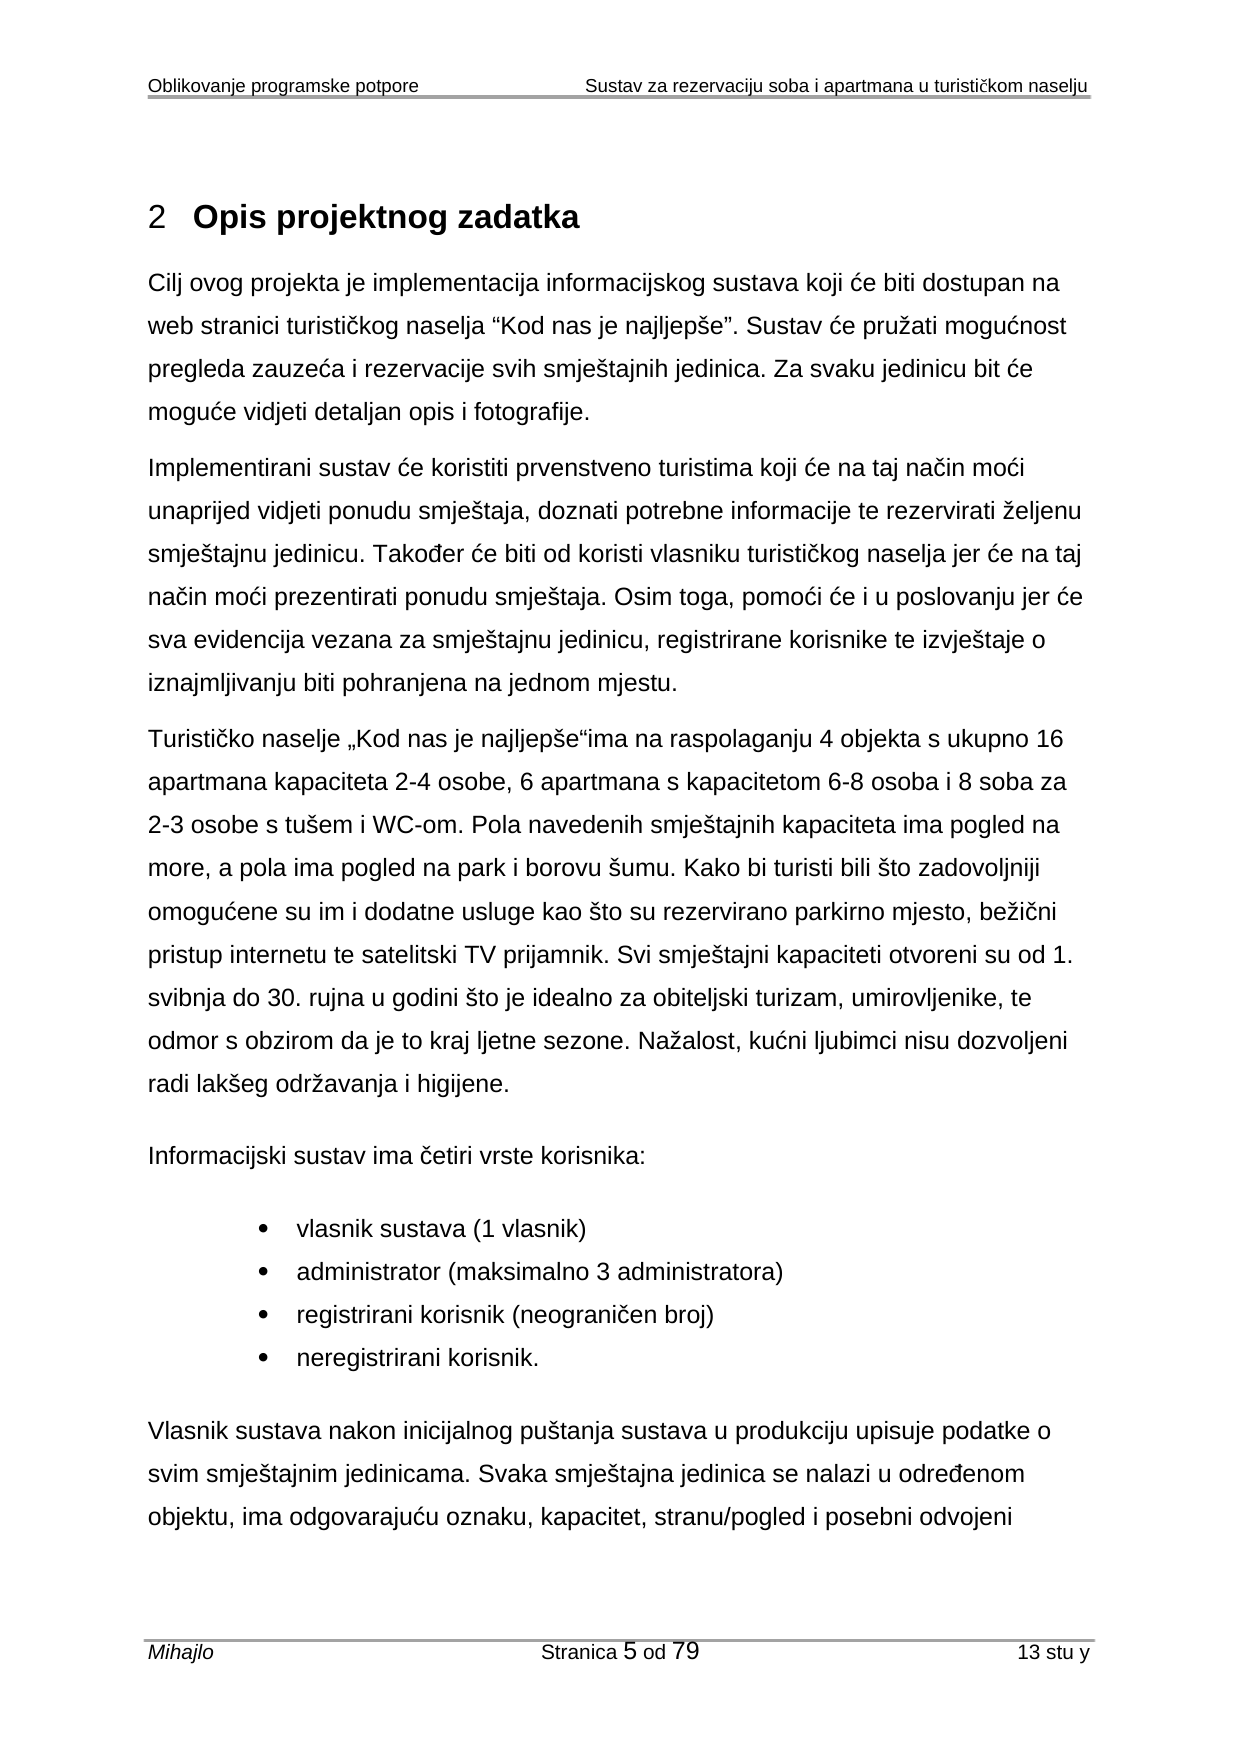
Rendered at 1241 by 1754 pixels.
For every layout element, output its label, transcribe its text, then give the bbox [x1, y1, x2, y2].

picture [147, 95, 1092, 99]
text Cilj ovog projekta je implementacija informacijskog sustava koji će biti dostupan na web stranici turističkog naselja “Kod nas je najljepše”. Sustav će pružati mogućnost pregleda zauzeća i rezervacije svih smještajnih jedinica. Za svaku jedinicu bit će moguće vidjeti detaljan opis i fotografije. [148, 268, 1093, 426]
text Turističko naselje „Kod nas je najljepše“ima na raspolaganju 4 objekta s ukupno 16 apartmana kapaciteta 2-4 osobe, 6 apartmana s kapacitetom 6-8 osoba i 8 soba za 2-3 osobe s tušem i WC-om. Pola navedenih smještajnih kapaciteta ima pogled na more, a pola ima pogled na park i borovu šumu. Kako bi turisti bili što zadovoljniji omogućene su im i dodatne usluge kao što su rezervirano parkirno mjesto, bežični pristup internetu te satelitski TV prijamnik. Svi smještajni kapaciteti otvoreni su od 1. svibnja do 30. rujna u godini što je idealno za obiteljski turizam, umirovljenike, te odmor s obzirom da je to kraj ljetne sezone. Nažalost, kućni ljubimci nisu dozvoljeni radi lakšeg održavanja i higijene. [148, 724, 1093, 1098]
list neregistrirani korisnik. [259, 1343, 1093, 1372]
list vlasnik sustava (1 vlasnik) [259, 1213, 1093, 1242]
text Implementirani sustav će koristiti prvenstveno turistima koji će na taj način moći unaprijed vidjeti ponudu smještaja, doznati potrebne informacije te rezervirati željenu smještajnu jedinicu. Također će biti od koristi vlasniku turističkog naselja jer će na taj način moći prezentirati ponudu smještaja. Osim toga, pomoći će i u poslovanju jer će sva evidencija vezana za smještajnu jedinicu, registrirane korisnike te izvještaje o iznajmljivanju biti pohranjena na jednom mjestu. [148, 453, 1093, 697]
text Informacijski sustav ima četiri vrste korisnika: [148, 1141, 1093, 1170]
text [148, 1416, 1093, 1531]
subtitle Opis projektnog zadatka [148, 198, 1093, 236]
list registrirani korisnik (neograničen broj) [259, 1300, 1093, 1329]
list administrator (maksimalno 3 administratora) [259, 1257, 1093, 1286]
